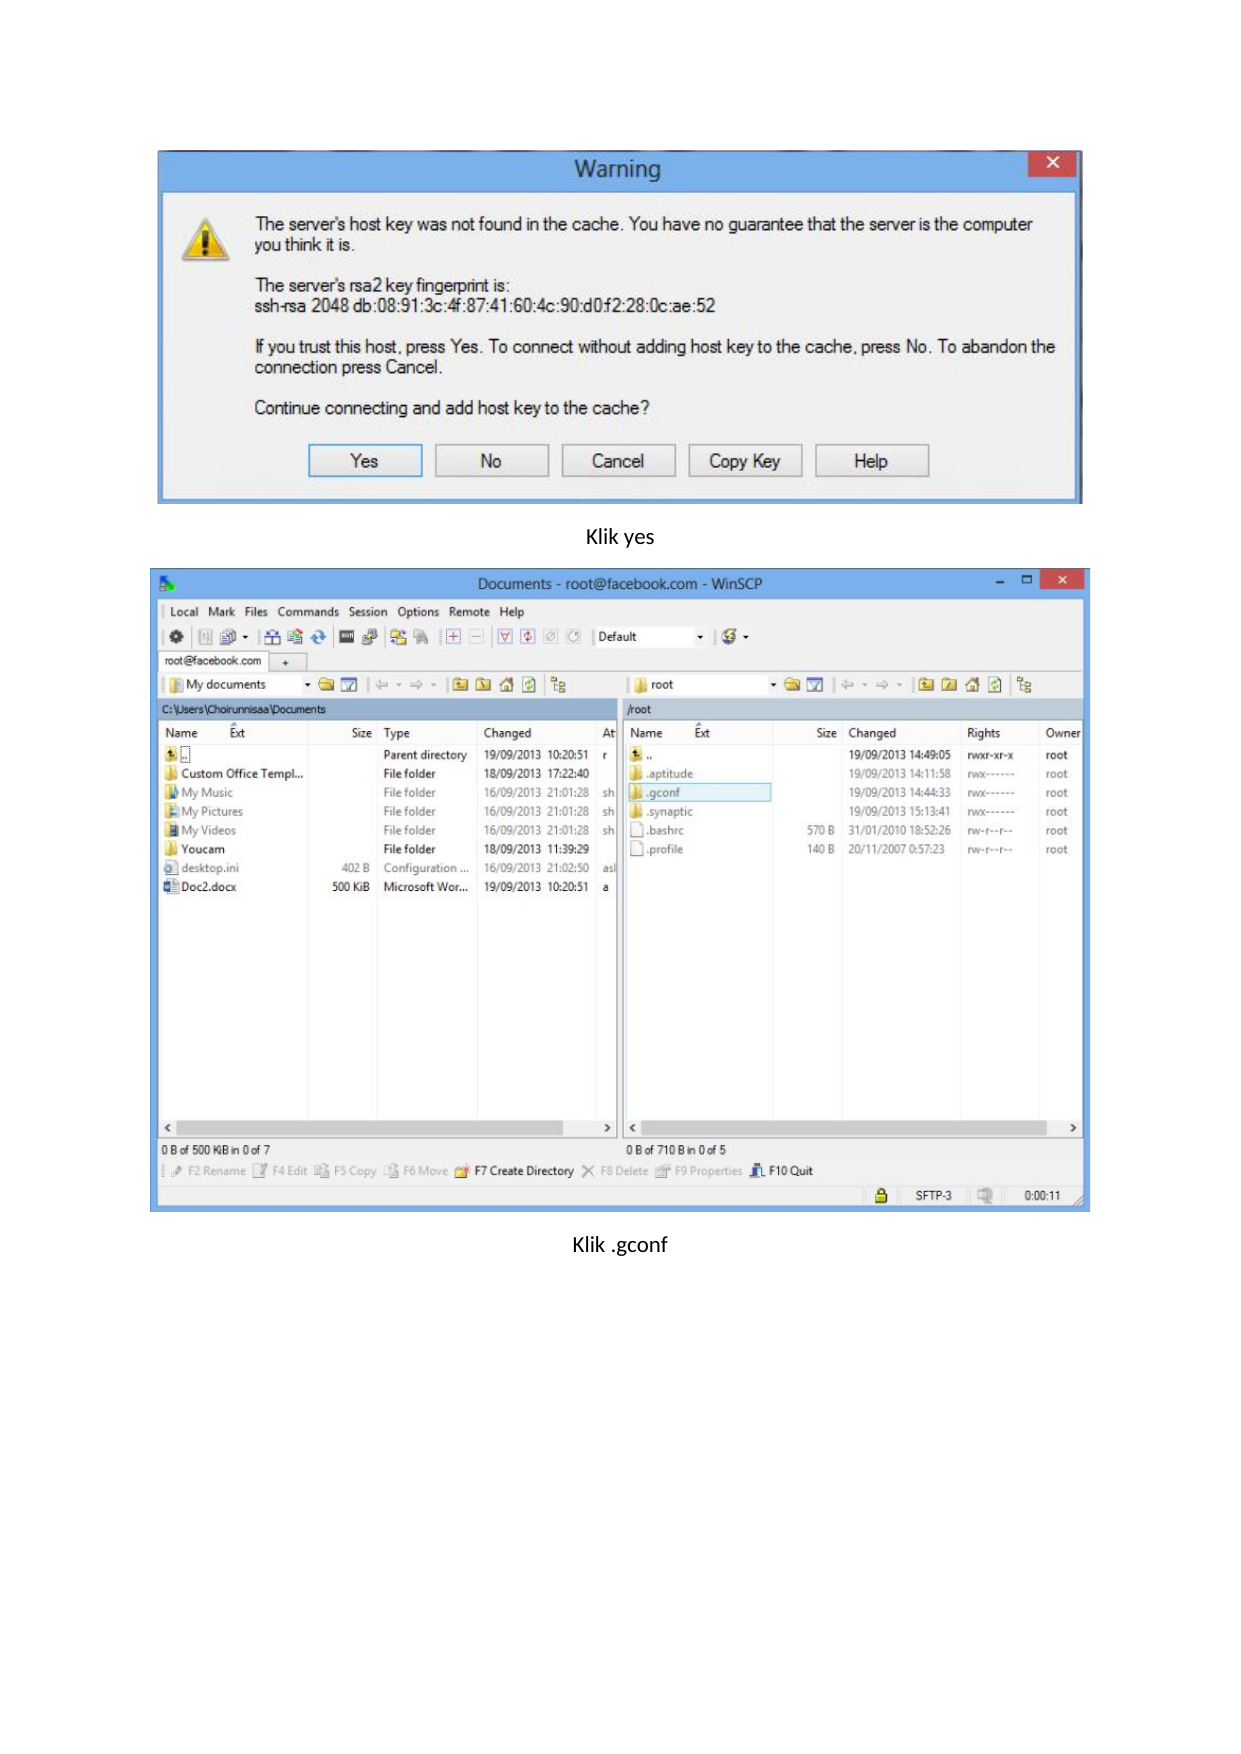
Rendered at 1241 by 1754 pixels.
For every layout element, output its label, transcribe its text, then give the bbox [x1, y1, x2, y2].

text Klik yes [150, 522, 1090, 550]
picture [150, 568, 1091, 1212]
picture [157, 150, 1083, 504]
text Klik .gconf [150, 1230, 1090, 1258]
